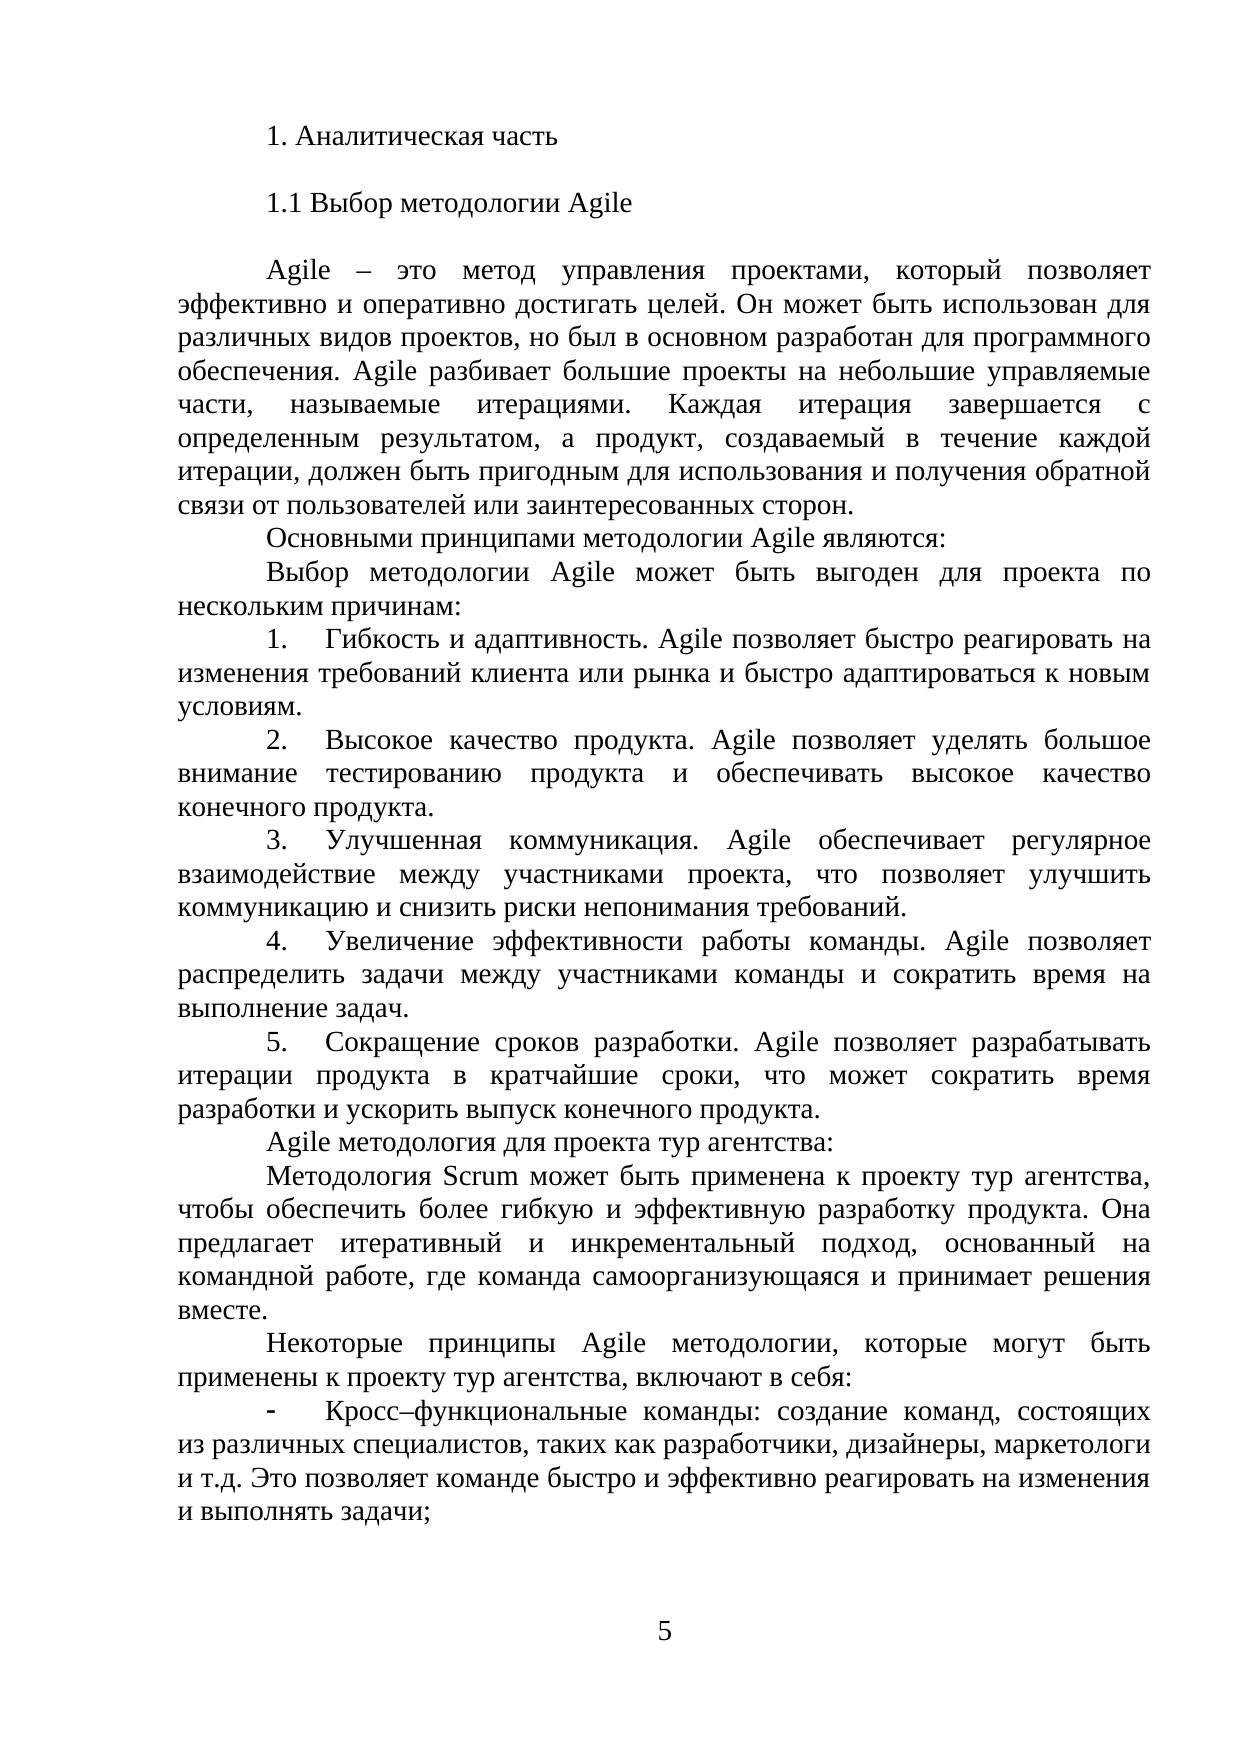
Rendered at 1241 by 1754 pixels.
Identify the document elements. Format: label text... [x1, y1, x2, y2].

list Сокращение сроков разработки. Agile позволяет разрабатывать итерации продукта в кратчайшие сроки, что может сократить время разработки и ускорить выпуск конечного продукта. [177, 1024, 1152, 1124]
text Основными принципами методологии Agile являются: [177, 521, 1152, 554]
list Высокое качество продукта. Agile позволяет уделять большое внимание тестированию продукта и обеспечивать высокое качество конечного продукта. [177, 722, 1152, 822]
list Аналитическая часть [177, 118, 1152, 152]
list Выбор методологии Agile [177, 185, 1152, 219]
text Agile методология для проекта тур агентства: [177, 1124, 1152, 1158]
text Выбор методологии Agile может быть выгоден для проекта по нескольким причинам: [177, 554, 1152, 621]
text Методология Scrum может быть применена к проекту тур агентства, чтобы обеспечить более гибкую и эффективную разработку продукта. Она предлагает итеративный и инкрементальный подход, основанный на командной работе, где команда самоорганизующаяся и принимает решения вместе. [177, 1158, 1152, 1326]
text Некоторые принципы Agile методологии, которые могут быть применены к проекту тур агентства, включают в себя: [177, 1326, 1152, 1393]
list Кросс–функциональные команды: создание команд, состоящих из различных специалистов, таких как разработчики, дизайнеры, маркетологи и т.д. Это позволяет команде быстро и эффективно реагировать на изменения и выполнять задачи; [177, 1393, 1152, 1527]
list Гибкость и адаптивность. Agile позволяет быстро реагировать на изменения требований клиента или рынка и быстро адаптироваться к новым условиям. [177, 621, 1152, 722]
list Увеличение эффективности работы команды. Agile позволяет распределить задачи между участниками команды и сократить время на выполнение задач. [177, 923, 1152, 1024]
text Agile – это метод управления проектами, который позволяет эффективно и оперативно достигать целей. Он может быть использован для различных видов проектов, но был в основном разработан для программного обеспечения. Agile разбивает большие проекты на небольшие управляемые части, называемые итерациями. Каждая итерация завершается с определенным результатом, а продукт, создаваемый в течение каждой итерации, должен быть пригодным для использования и получения обратной связи от пользователей или заинтересованных сторон. [177, 252, 1152, 521]
list Улучшенная коммуникация. Agile обеспечивает регулярное взаимодействие между участниками проекта, что позволяет улучшить коммуникацию и снизить риски непонимания требований. [177, 822, 1152, 923]
